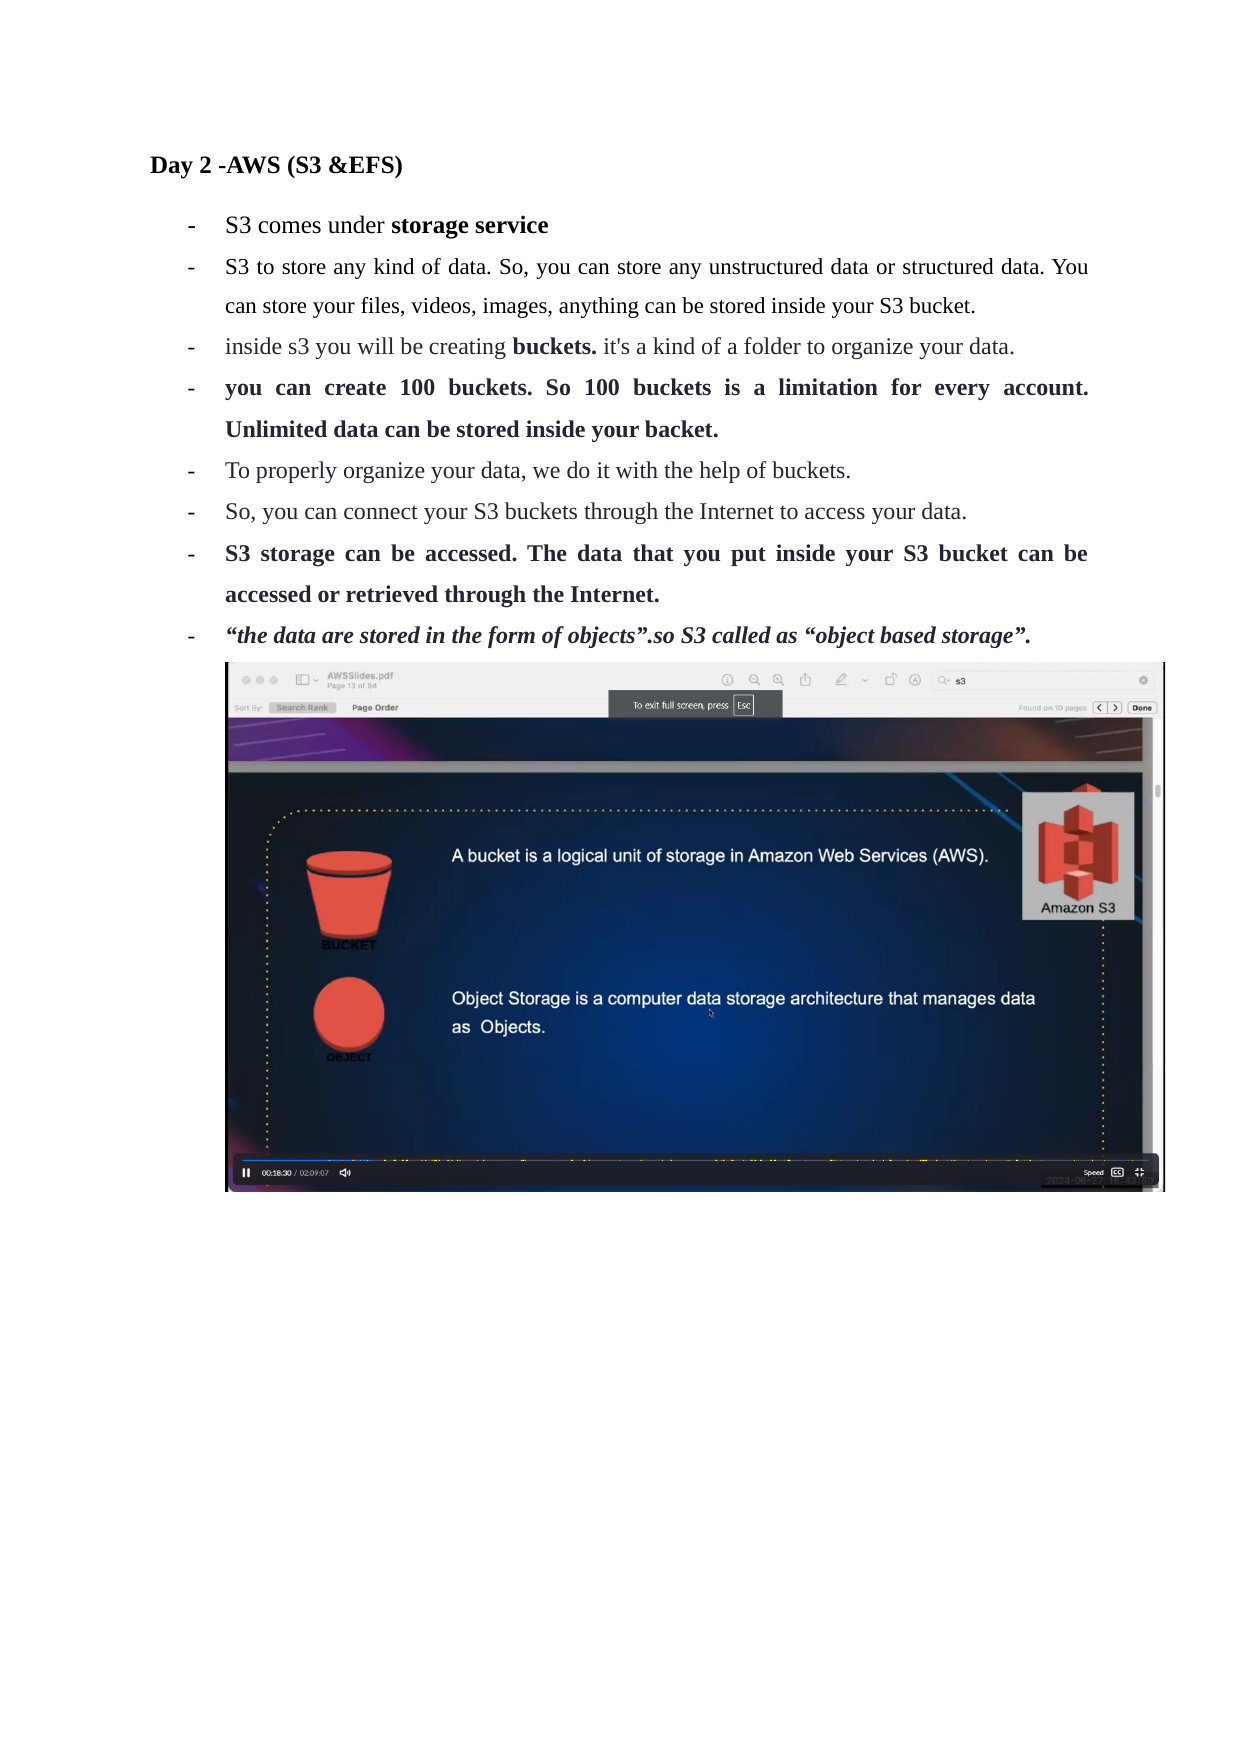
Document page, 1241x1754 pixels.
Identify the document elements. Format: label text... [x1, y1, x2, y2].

list you can create 100 buckets. So 100 buckets is a limitation for every account. Unlimited data can be stored inside your backet. [187, 373, 1090, 442]
list To properly organize your data, we do it with the help of buckets. [187, 456, 1090, 483]
list S3 to store any kind of data. So, you can store any unstructured data or structured data. You can store your files, videos, images, anything can be stored inside your S3 bucket. [187, 253, 1090, 319]
list “the data are stored in the form of objects”.so S3 called as “object based storage”. [187, 621, 1090, 649]
list So, you can connect your S3 buckets through the Internet to access your data. [187, 497, 1090, 525]
list S3 storage can be accessed. The data that you put inside your S3 bucket can be accessed or retrieved through the Internet. [187, 539, 1090, 608]
text Day 2 -AWS (S3 &EFS) [150, 150, 1090, 179]
picture [225, 662, 1166, 1192]
list S3 comes under storage service [187, 210, 1090, 238]
list inside s3 you will be creating buckets. it's a kind of a folder to organize your data. [187, 332, 1090, 359]
